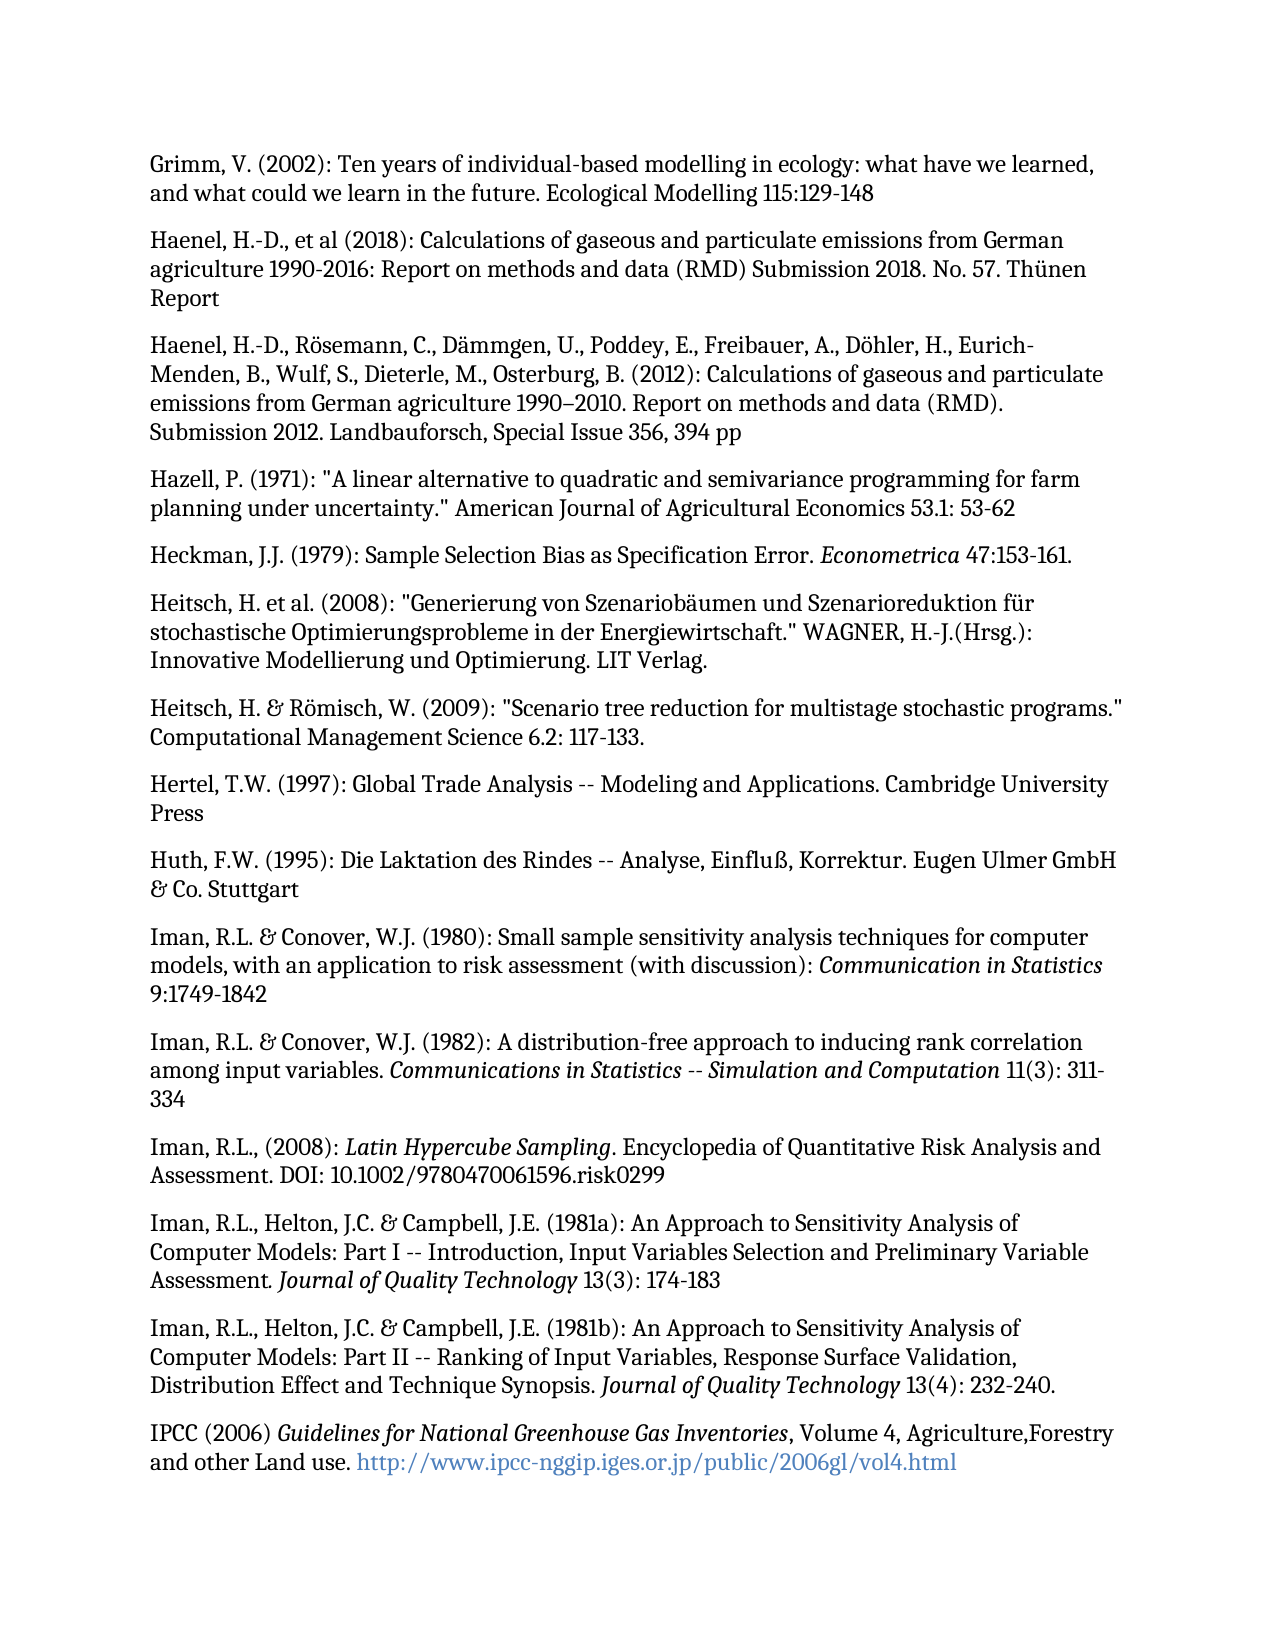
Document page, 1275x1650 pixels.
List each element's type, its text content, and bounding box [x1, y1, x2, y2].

text Heckman, J.J. (1979): Sample Selection Bias as Specification Error. Econometrica 47:153-161. [150, 541, 1125, 570]
text Hazell, P. (1971): "A linear alternative to quadratic and semivariance programming for farm planning under uncertainty." American Journal of Agricultural Economics 53.1: 53-62 [150, 465, 1125, 522]
text Iman, R.L. & Conover, W.J. (1980): Small sample sensitivity analysis techniques for computer models, with an application to risk assessment (with discussion): Communication in Statistics 9:1749-1842 [150, 922, 1125, 1009]
text Iman, R.L. & Conover, W.J. (1982): A distribution-free approach to inducing rank correlation among input variables. Communications in Statistics -- Simulation and Computation 11(3): 311-334 [150, 1027, 1125, 1114]
text Heitsch, H. et al. (2008): "Generierung von Szenariobäumen und Szenarioreduktion für stochastische Optimierungsprobleme in der Energiewirtschaft." WAGNER, H.-J.(Hrsg.): Innovative Modellierung und Optimierung. LIT Verlag. [150, 589, 1125, 675]
text Iman, R.L., Helton, J.C. & Campbell, J.E. (1981a): An Approach to Sensitivity Analysis of Computer Models: Part I -- Introduction, Input Variables Selection and Preliminary Variable Assessment. Journal of Quality Technology 13(3): 174-183 [150, 1209, 1125, 1295]
text Heitsch, H. & Römisch, W. (2009): "Scenario tree reduction for multistage stochastic programs." Computational Management Science 6.2: 117-133. [150, 694, 1125, 751]
text IPCC (2006) Guidelines for National Greenhouse Gas Inventories, Volume 4, Agriculture,Forestry and other Land use. http://www.ipcc-nggip.iges.or.jp/public/2006gl/vol4.html [150, 1419, 1125, 1476]
text Huth, F.W. (1995): Die Laktation des Rindes -- Analyse, Einfluß, Korrektur. Eugen Ulmer GmbH & Co. Stuttgart [150, 846, 1125, 904]
text Iman, R.L., Helton, J.C. & Campbell, J.E. (1981b): An Approach to Sensitivity Analysis of Computer Models: Part II -- Ranking of Input Variables, Response Surface Validation, Distribution Effect and Technique Synopsis. Journal of Quality Technology 13(4): 232-240. [150, 1314, 1125, 1400]
text Hertel, T.W. (1997): Global Trade Analysis -- Modeling and Applications. Cambridge University Press [150, 770, 1125, 827]
text Haenel, H.-D., et al (2018): Calculations of gaseous and particulate emissions from German agriculture 1990-2016: Report on methods and data (RMD) Submission 2018. No. 57. Thünen Report [150, 226, 1125, 312]
text Iman, R.L., (2008): Latin Hypercube Sampling. Encyclopedia of Quantitative Risk Analysis and Assessment. DOI: 10.1002/9780470061596.risk0299 [150, 1132, 1125, 1190]
text Haenel, H.-D., Rösemann, C., Dämmgen, U., Poddey, E., Freibauer, A., Döhler, H., Eurich-Menden, B., Wulf, S., Dieterle, M., Osterburg, B. (2012): Calculations of gaseous and particulate emissions from German agriculture 1990–2010. Report on methods and data (RMD). Submission 2012. Landbauforsch, Special Issue 356, 394 pp [150, 331, 1125, 446]
text Grimm, V. (2002): Ten years of individual-based modelling in ecology: what have we learned, and what could we learn in the future. Ecological Modelling 115:129-148 [150, 150, 1125, 207]
